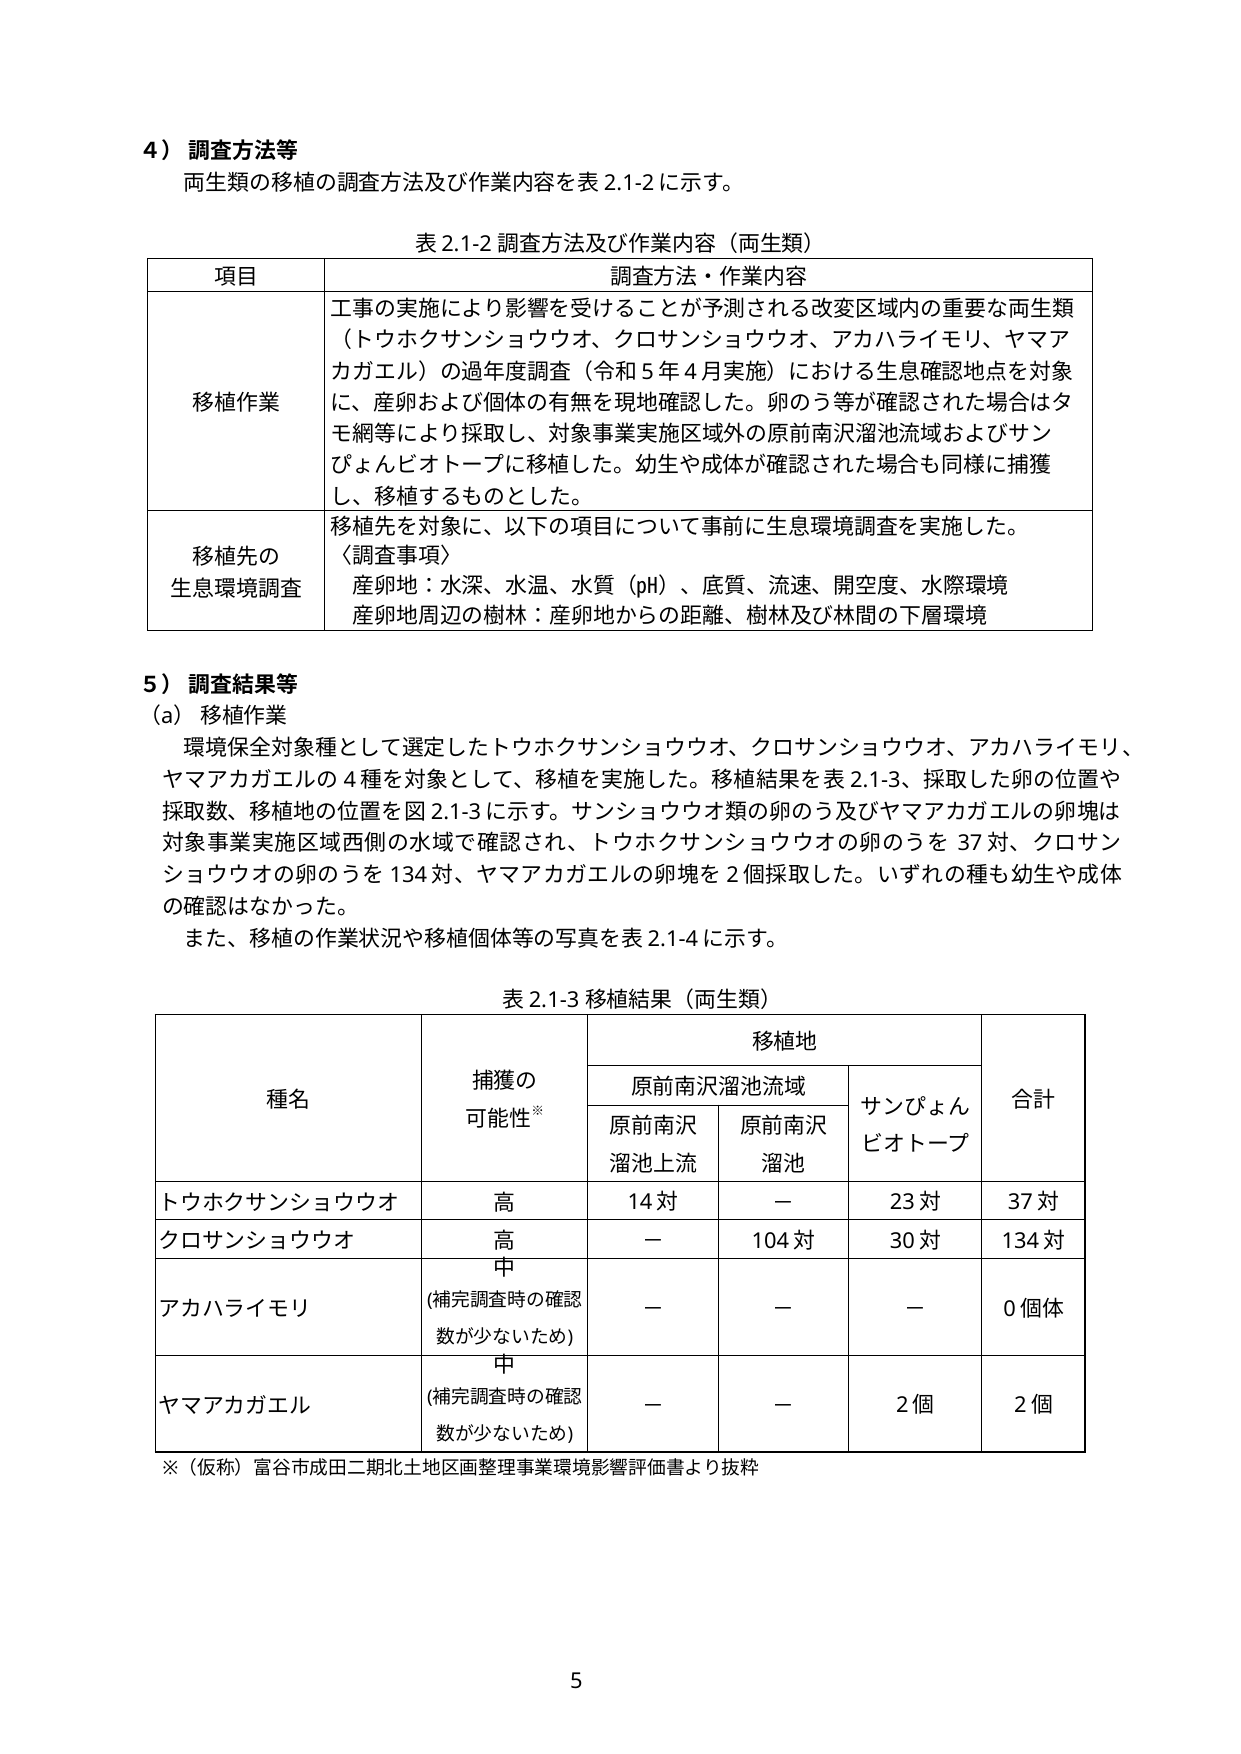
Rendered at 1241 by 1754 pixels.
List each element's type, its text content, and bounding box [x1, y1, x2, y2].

table_cell 134対 [982, 1220, 1084, 1258]
table_header 項目 [148, 259, 324, 291]
table_cell クロサンショウウオ [156, 1220, 421, 1258]
table_cell 中 (補完調査時の確認数が少ないため) [422, 1356, 587, 1451]
table_cell 原前南沢 溜池 [719, 1106, 848, 1181]
table_cell － [719, 1356, 848, 1451]
table_cell 移植先の 生息環境調査 [148, 511, 324, 630]
table_cell 0個体 [982, 1259, 1084, 1354]
table_cell － [588, 1259, 718, 1354]
text 表2.1-2 調査方法及び作業内容（両生類） [118, 226, 1122, 258]
table_header 合計 [982, 1015, 1084, 1181]
subtitle 調査方法等 [139, 127, 1122, 164]
table_cell 104対 [719, 1220, 848, 1258]
subtitle 調査結果等 [139, 661, 1122, 698]
table_cell ヤマアカガエル [156, 1356, 421, 1451]
text 両生類の移植の調査方法及び作業内容を表2.1-2に示す。 [162, 164, 1122, 196]
table_cell トウホクサンショウウオ [156, 1182, 421, 1219]
table_cell サンぴょん ビオトープ [849, 1066, 981, 1181]
table_cell 2個 [982, 1356, 1084, 1451]
table_cell 30対 [849, 1220, 981, 1258]
table_cell 2個 [849, 1356, 981, 1451]
table_cell アカハライモリ [156, 1259, 421, 1354]
table_cell 原前南沢 溜池上流 [588, 1106, 718, 1181]
table_cell － [849, 1259, 981, 1354]
table_cell 37対 [982, 1182, 1084, 1219]
table_cell 移植先を対象に、以下の項目について事前に生息環境調査を実施した。 〈調査事項〉 産卵地：水深、水温、水質（㏗）、底質、流速、開空度、水際環境 産卵地周辺の樹林：産卵地からの距離、樹林及び林間の下層環境 [325, 511, 1092, 630]
table_cell 高 [422, 1182, 587, 1219]
table_cell 高 [422, 1220, 587, 1258]
table_header 捕獲の 可能性※ [422, 1015, 587, 1181]
table_header 調査方法・作業内容 [325, 259, 1092, 291]
table_cell － [588, 1220, 718, 1258]
table_cell 14対 [588, 1182, 718, 1219]
table_header 移植地 [588, 1015, 981, 1065]
table_header 種名 [156, 1015, 421, 1181]
table_cell 移植作業 [148, 292, 324, 510]
text ※（仮称）富谷市成田二期北土地区画整理事業環境影響評価書より抜粋 [140, 1452, 1122, 1479]
table_cell 23対 [849, 1182, 981, 1219]
subtitle 移植作業 [139, 698, 1122, 730]
table_cell － [719, 1259, 848, 1354]
table_cell － [588, 1356, 718, 1451]
table_cell － [719, 1182, 848, 1219]
text また、移植の作業状況や移植個体等の写真を表2.1-4に示す。 [162, 921, 1122, 952]
text 表2.1-3 移植結果（両生類） [162, 982, 1122, 1014]
table_cell 工事の実施により影響を受けることが予測される改変区域内の重要な両生類（トウホクサンショウウオ、クロサンショウウオ、アカハライモリ、ヤマアカガエル）の過年度調査（令和5年4月実施）における生息確認地点を対象に、産卵および個体の有無を現地確認した。卵のう等が確認された場合はタモ網等により採取し、対象事業実施区域外の原前南沢溜池流域およびサンぴょんビオトープに移植した。幼生や成体が確認された場合も同様に捕獲し、移植するものとした。 [325, 292, 1092, 510]
table_cell 中 (補完調査時の確認数が少ないため) [422, 1259, 587, 1354]
table_cell 原前南沢溜池流域 [588, 1066, 848, 1104]
